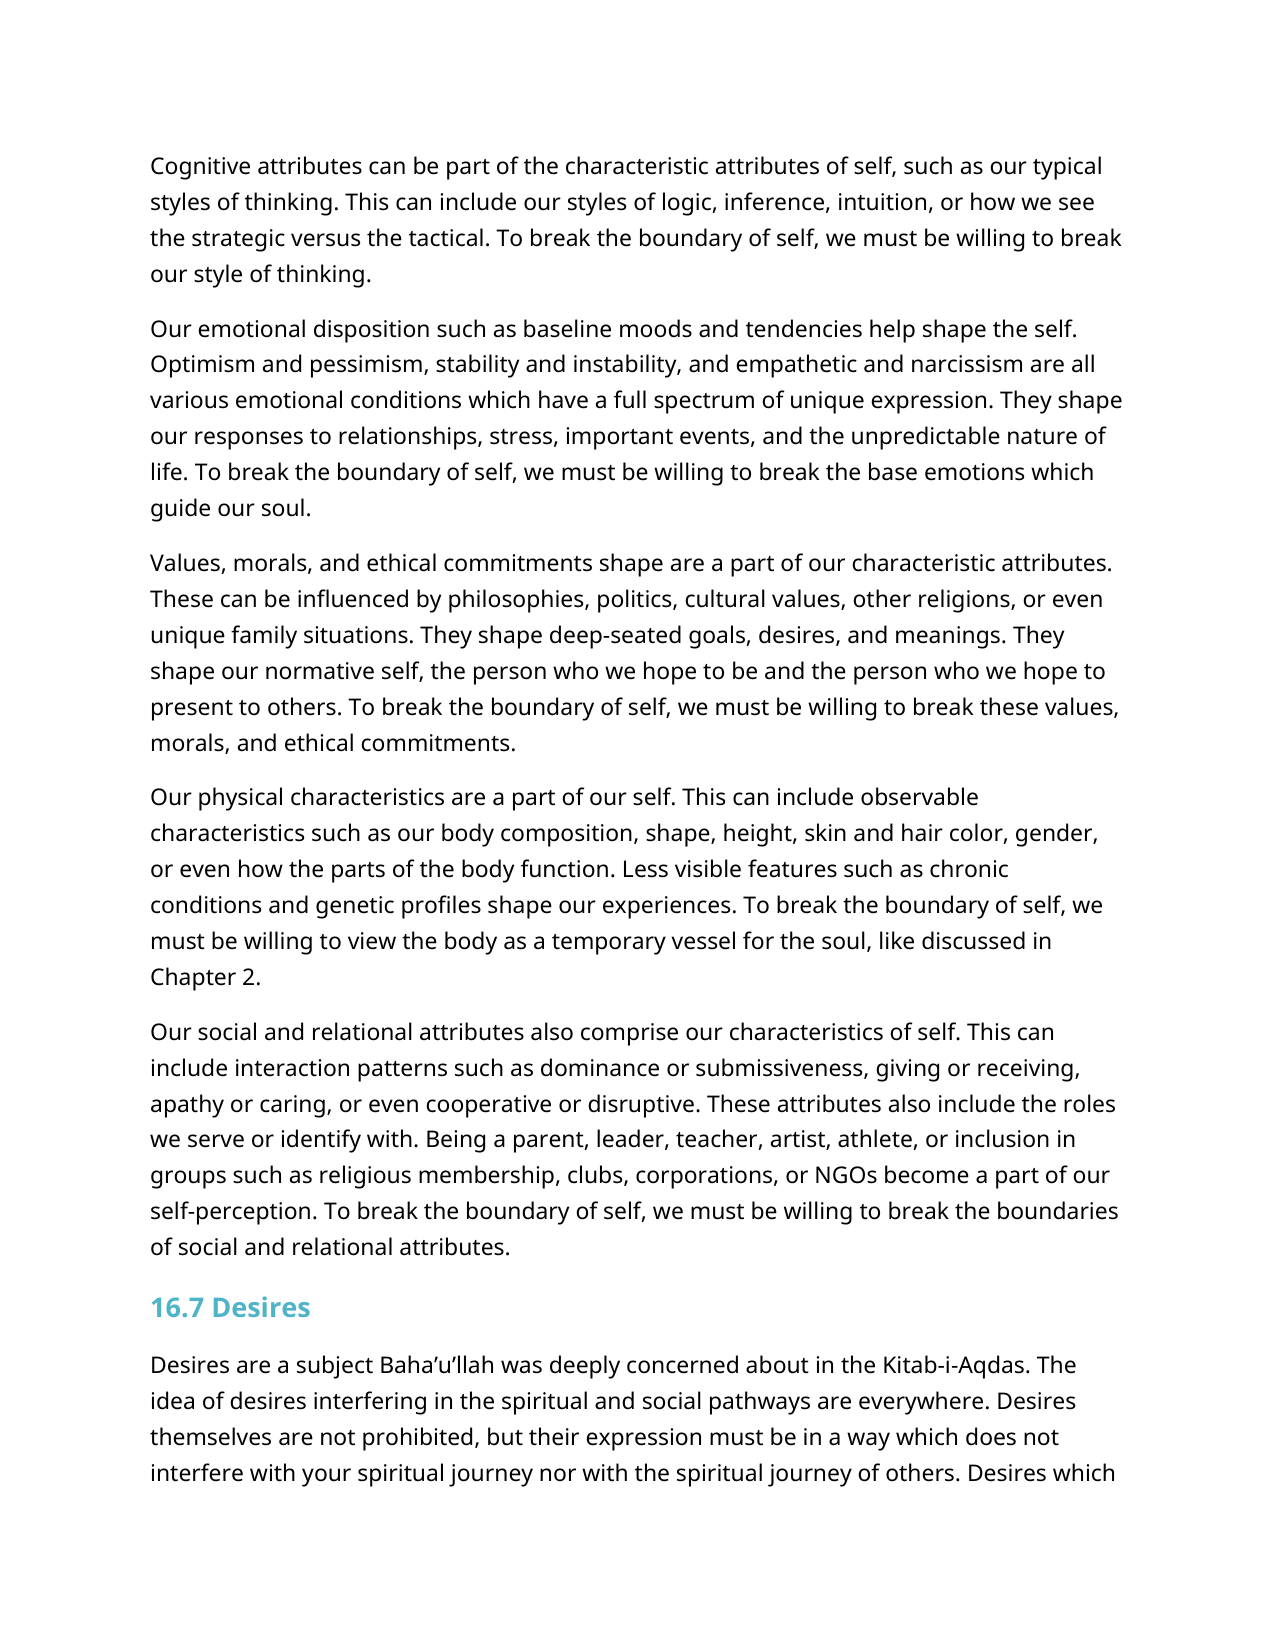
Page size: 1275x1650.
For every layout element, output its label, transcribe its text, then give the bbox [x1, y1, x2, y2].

text Our emotional disposition such as baseline moods and tendencies help shape the self. Optimism and pessimism, stability and instability, and empathetic and narcissism are all various emotional conditions which have a full spectrum of unique expression. They shape our responses to relationships, stress, important events, and the unpredictable nature of life. To break the boundary of self, we must be willing to break the base emotions which guide our soul. [150, 312, 1125, 523]
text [150, 1349, 1125, 1488]
text Our social and relational attributes also comprise our characteristics of self. This can include interaction patterns such as dominance or submissiveness, giving or receiving, apathy or caring, or even cooperative or disruptive. These attributes also include the roles we serve or identify with. Being a parent, leader, teacher, artist, athlete, or inclusion in groups such as religious membership, clubs, corporations, or NGOs become a part of our self-perception. To break the boundary of self, we must be willing to break the boundaries of social and relational attributes. [150, 1016, 1125, 1262]
text Values, morals, and ethical commitments shape are a part of our characteristic attributes. These can be influenced by philosophies, politics, cultural values, other religions, or even unique family situations. They shape deep-seated goals, desires, and meanings. They shape our normative self, the person who we hope to be and the person who we hope to present to others. To break the boundary of self, we must be willing to break these values, morals, and ethical commitments. [150, 547, 1125, 758]
text Cognitive attributes can be part of the characteristic attributes of self, such as our typical styles of thinking. This can include our styles of logic, inference, intuition, or how we see the strategic versus the tactical. To break the boundary of self, we must be willing to break our style of thinking. [150, 150, 1125, 289]
text Our physical characteristics are a part of our self. This can include observable characteristics such as our body composition, shape, height, skin and hair color, gender, or even how the parts of the body function. Less visible features such as chronic conditions and genetic profiles shape our experiences. To break the boundary of self, we must be willing to view the body as a temporary vessel for the soul, like discussed in Chapter 2. [150, 781, 1125, 992]
subtitle 16.7 Desires [150, 1288, 1125, 1325]
